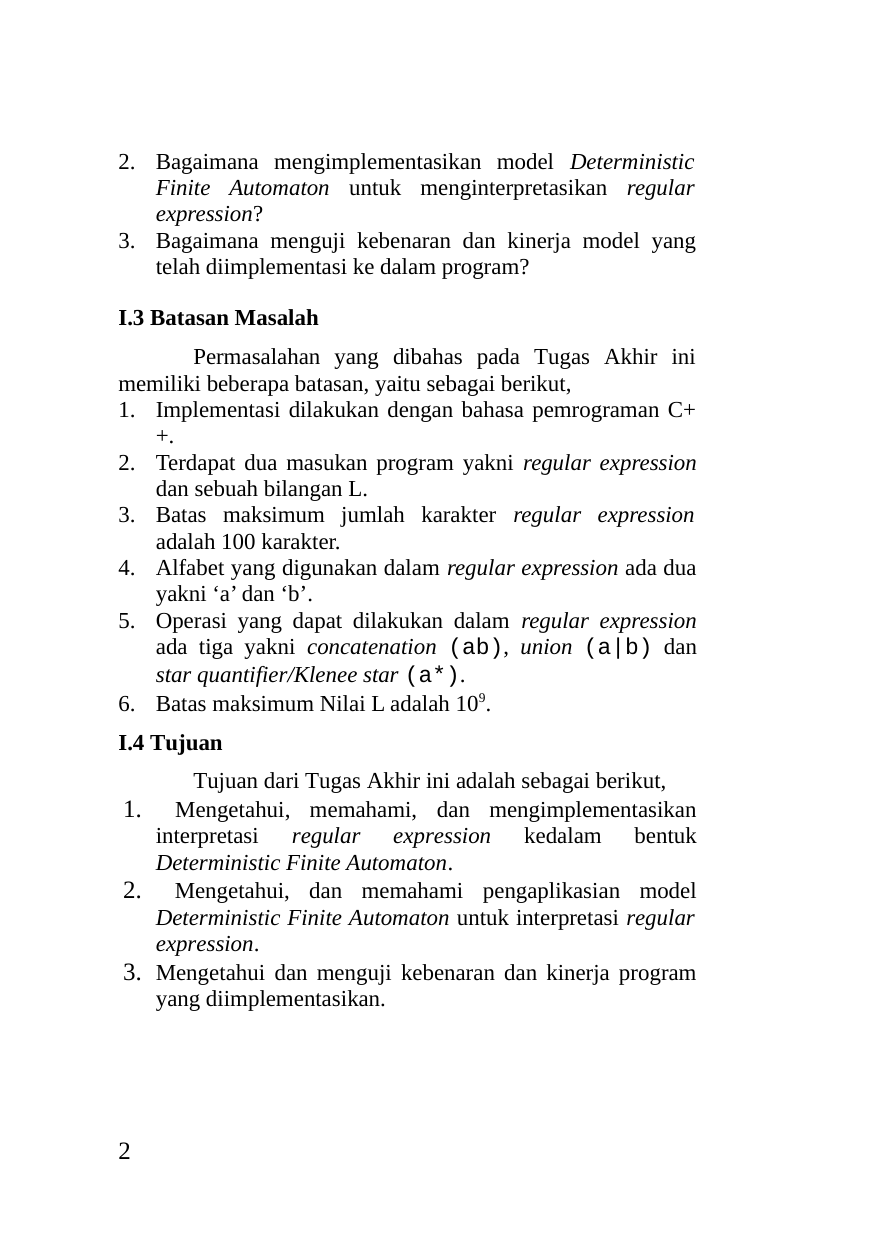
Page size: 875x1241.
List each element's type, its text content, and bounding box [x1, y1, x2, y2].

list Alfabet yang digunakan dalam regular expression ada dua yakni ‘a’ dan ‘b’. [118, 554, 697, 607]
list Bagaimana mengimplementasikan model Deterministic Finite Automaton untuk menginterpretasikan regular expression? [118, 148, 697, 227]
text Tujuan dari Tugas Akhir ini adalah sebagai berikut, [118, 767, 697, 794]
list Permasalahan yang dibahas pada Tugas Akhir ini memiliki beberapa batasan, yaitu sebagai berikut, [118, 343, 697, 396]
list Implementasi dilakukan dengan bahasa pemrograman C++. [118, 396, 697, 449]
list Mengetahui dan menguji kebenaran dan kinerja program yang diimplementasikan. [123, 957, 697, 1012]
list Terdapat dua masukan program yakni regular expression dan sebuah bilangan L. [118, 449, 697, 501]
list Batas maksimum jumlah karakter regular expression adalah 100 karakter. [118, 501, 697, 554]
subtitle Tujuan [118, 728, 697, 755]
subtitle Batasan Masalah [118, 304, 697, 331]
list Batas maksimum Nilai L adalah 109. [118, 690, 697, 716]
list Mengetahui, dan memahami pengaplikasian model Deterministic Finite Automaton untuk interpretasi regular expression. [123, 875, 697, 957]
list Operasi yang dapat dilakukan dalam regular expression ada tiga yakni concatenation (ab), union (a|b) dan star quantifier/Klenee star (a*). [118, 607, 697, 690]
list Mengetahui, memahami, dan mengimplementasikan interpretasi regular expression kedalam bentuk Deterministic Finite Automaton. [123, 794, 697, 875]
list Bagaimana menguji kebenaran dan kinerja model yang telah diimplementasi ke dalam program? [118, 227, 697, 279]
